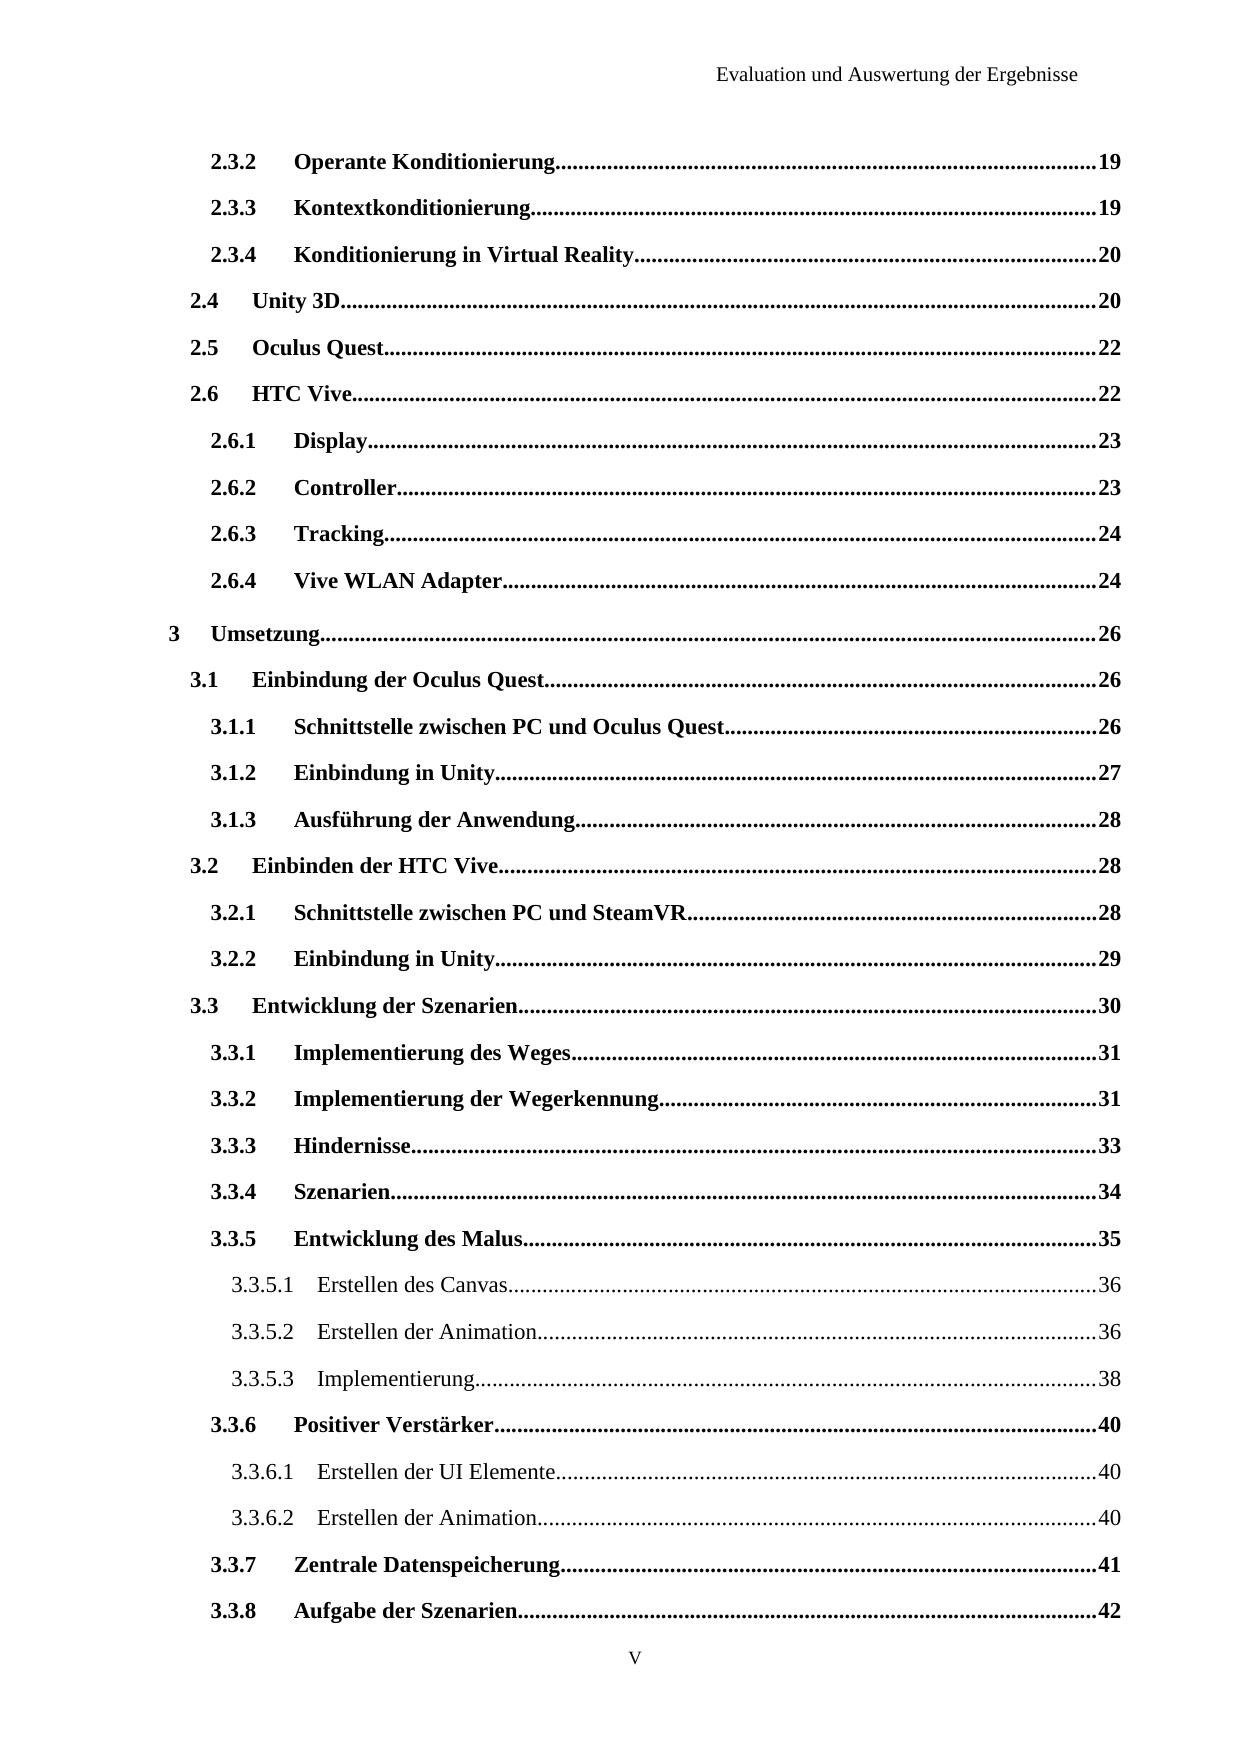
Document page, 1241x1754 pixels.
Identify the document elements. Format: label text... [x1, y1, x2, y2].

text 3.2 Einbinden der HTC Vive 28 [190, 852, 1122, 879]
text 3.2.2 Einbindung in Unity 29 [210, 946, 1122, 972]
text 2.3.3 Kontextkonditionierung 19 [210, 194, 1122, 221]
text 2.6.1 Display 23 [210, 427, 1122, 453]
text 3.3.8 Aufgabe der Szenarien 42 [210, 1597, 1122, 1624]
text 3.3.3 Hindernisse 33 [210, 1132, 1122, 1158]
text 3.3.2 Implementierung der Wegerkennung 31 [210, 1085, 1122, 1112]
text 3.3.6.2 Erstellen der Animation 40 [231, 1504, 1122, 1531]
text 2.6.2 Controller 23 [210, 474, 1122, 500]
text 2.3.4 Konditionierung in Virtual Reality 20 [210, 241, 1122, 267]
text 2.6.4 Vive WLAN Adapter 24 [210, 567, 1122, 593]
text 2.3.2 Operante Konditionierung 19 [210, 148, 1122, 174]
text 3.3.1 Implementierung des Weges 31 [210, 1039, 1122, 1065]
text 3.3.4 Szenarien 34 [210, 1178, 1122, 1205]
text 3.3.5.2 Erstellen der Animation 36 [231, 1318, 1122, 1344]
text 2.4 Unity 3D 20 [190, 287, 1122, 314]
text 2.6.3 Tracking 24 [210, 520, 1122, 547]
text 3.3.5.3 Implementierung 38 [231, 1364, 1122, 1391]
text 3.1.3 Ausführung der Anwendung 28 [210, 806, 1122, 832]
text 3.3.5 Entwicklung des Malus 35 [210, 1225, 1122, 1251]
text 3.2.1 Schnittstelle zwischen PC und SteamVR 28 [210, 899, 1122, 925]
text 3.1 Einbindung der Oculus Quest 26 [190, 666, 1122, 692]
text 3.1.1 Schnittstelle zwischen PC und Oculus Quest 26 [210, 713, 1122, 739]
text 2.5 Oculus Quest 22 [190, 334, 1122, 360]
text 2.6 HTC Vive 22 [190, 381, 1122, 407]
text 3.3.5.1 Erstellen des Canvas 36 [231, 1271, 1122, 1298]
text 3.1.2 Einbindung in Unity 27 [210, 759, 1122, 786]
text 3.3.6.1 Erstellen der UI Elemente 40 [231, 1458, 1122, 1484]
text 3.3.6 Positiver Verstärker 40 [210, 1411, 1122, 1437]
text 3 Umsetzung 26 [168, 619, 1122, 646]
text 3.3 Entwicklung der Szenarien 30 [190, 992, 1122, 1018]
text 3.3.7 Zentrale Datenspeicherung 41 [210, 1551, 1122, 1577]
